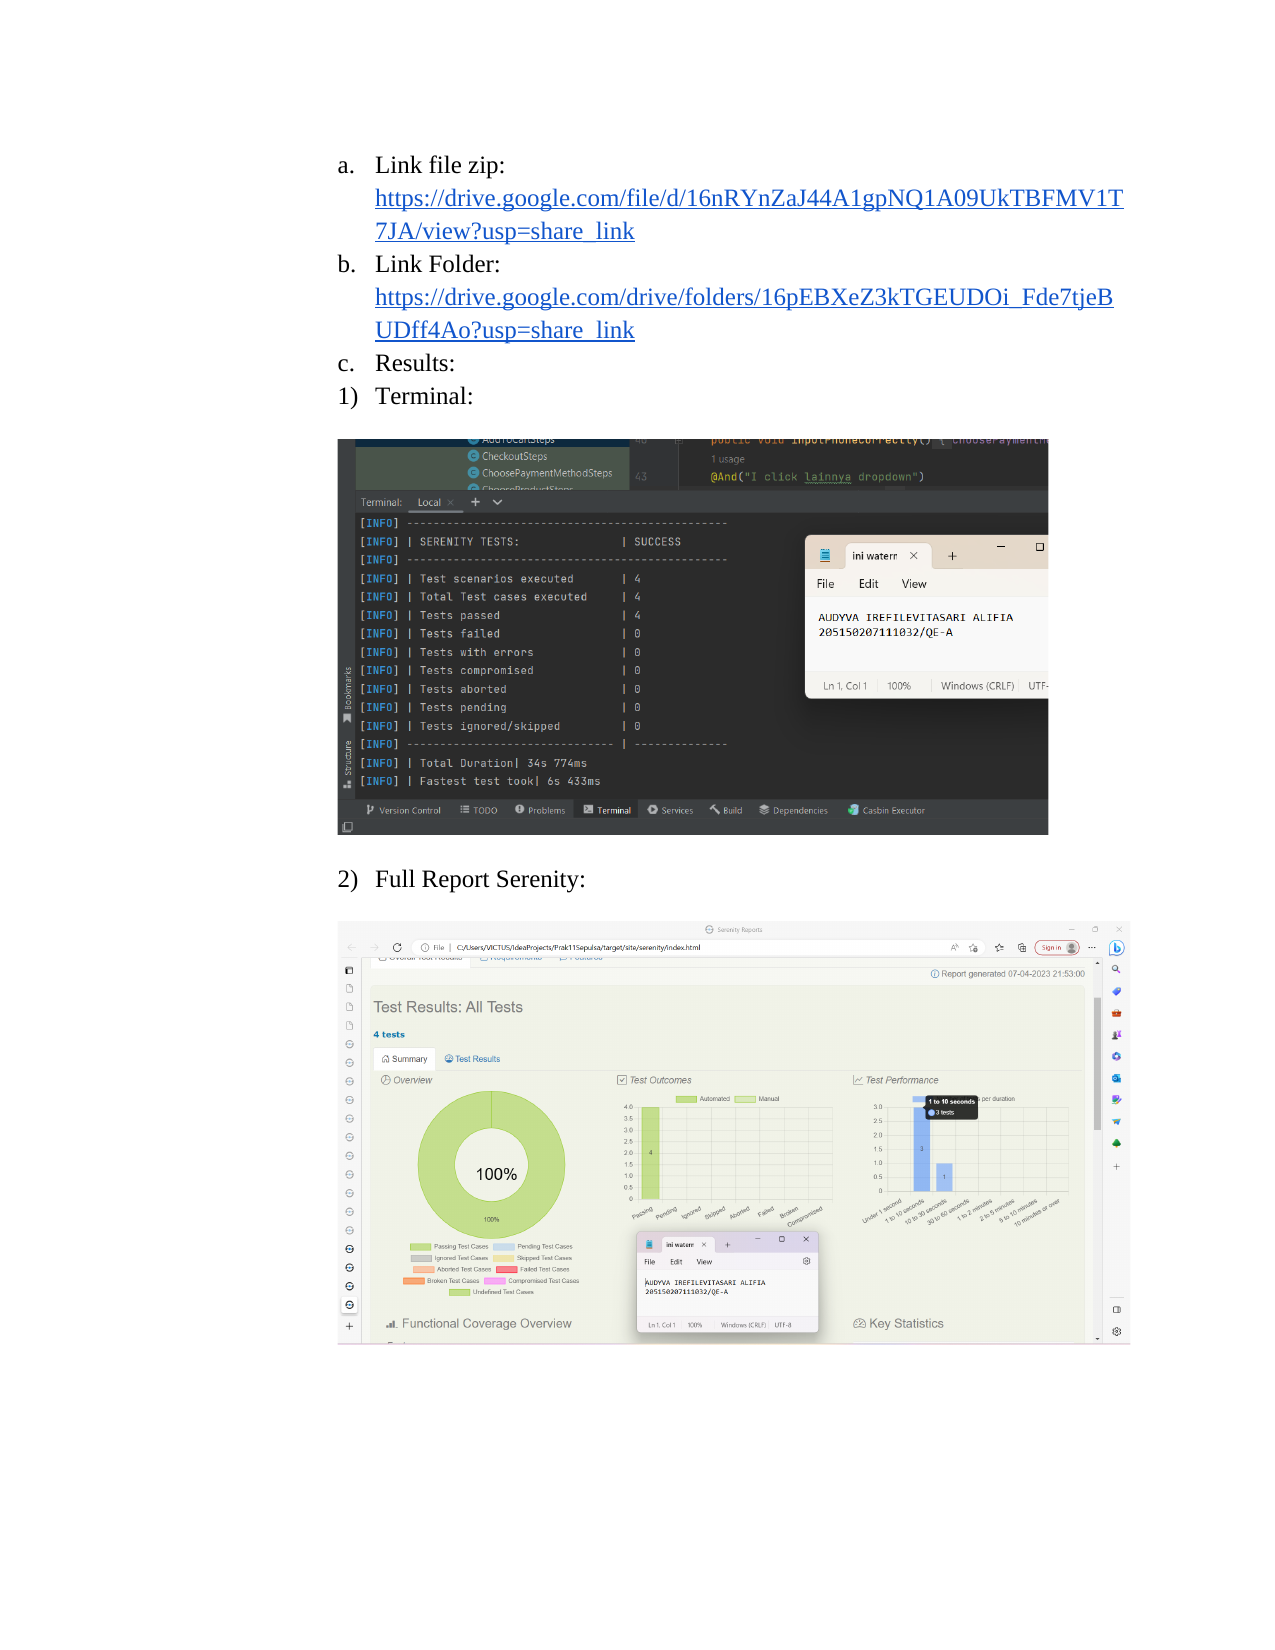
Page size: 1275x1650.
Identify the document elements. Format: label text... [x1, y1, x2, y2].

picture [337, 921, 1131, 1345]
picture [337, 439, 1049, 835]
list Results: [337, 348, 1125, 377]
list Link file zip: https://drive.google.com/file/d/16nRYnZaJ44A1gpNQ1A09UkTBFMV1T7JA/view?usp=share_link [337, 150, 1125, 245]
list Full Report Serenity: [337, 864, 1125, 892]
list Terminal: [337, 381, 1125, 410]
list Link Folder: https://drive.google.com/drive/folders/16pEBXeZ3kTGEUDOi_Fde7tjeBUDff4Ao?usp=share_link [337, 249, 1125, 344]
